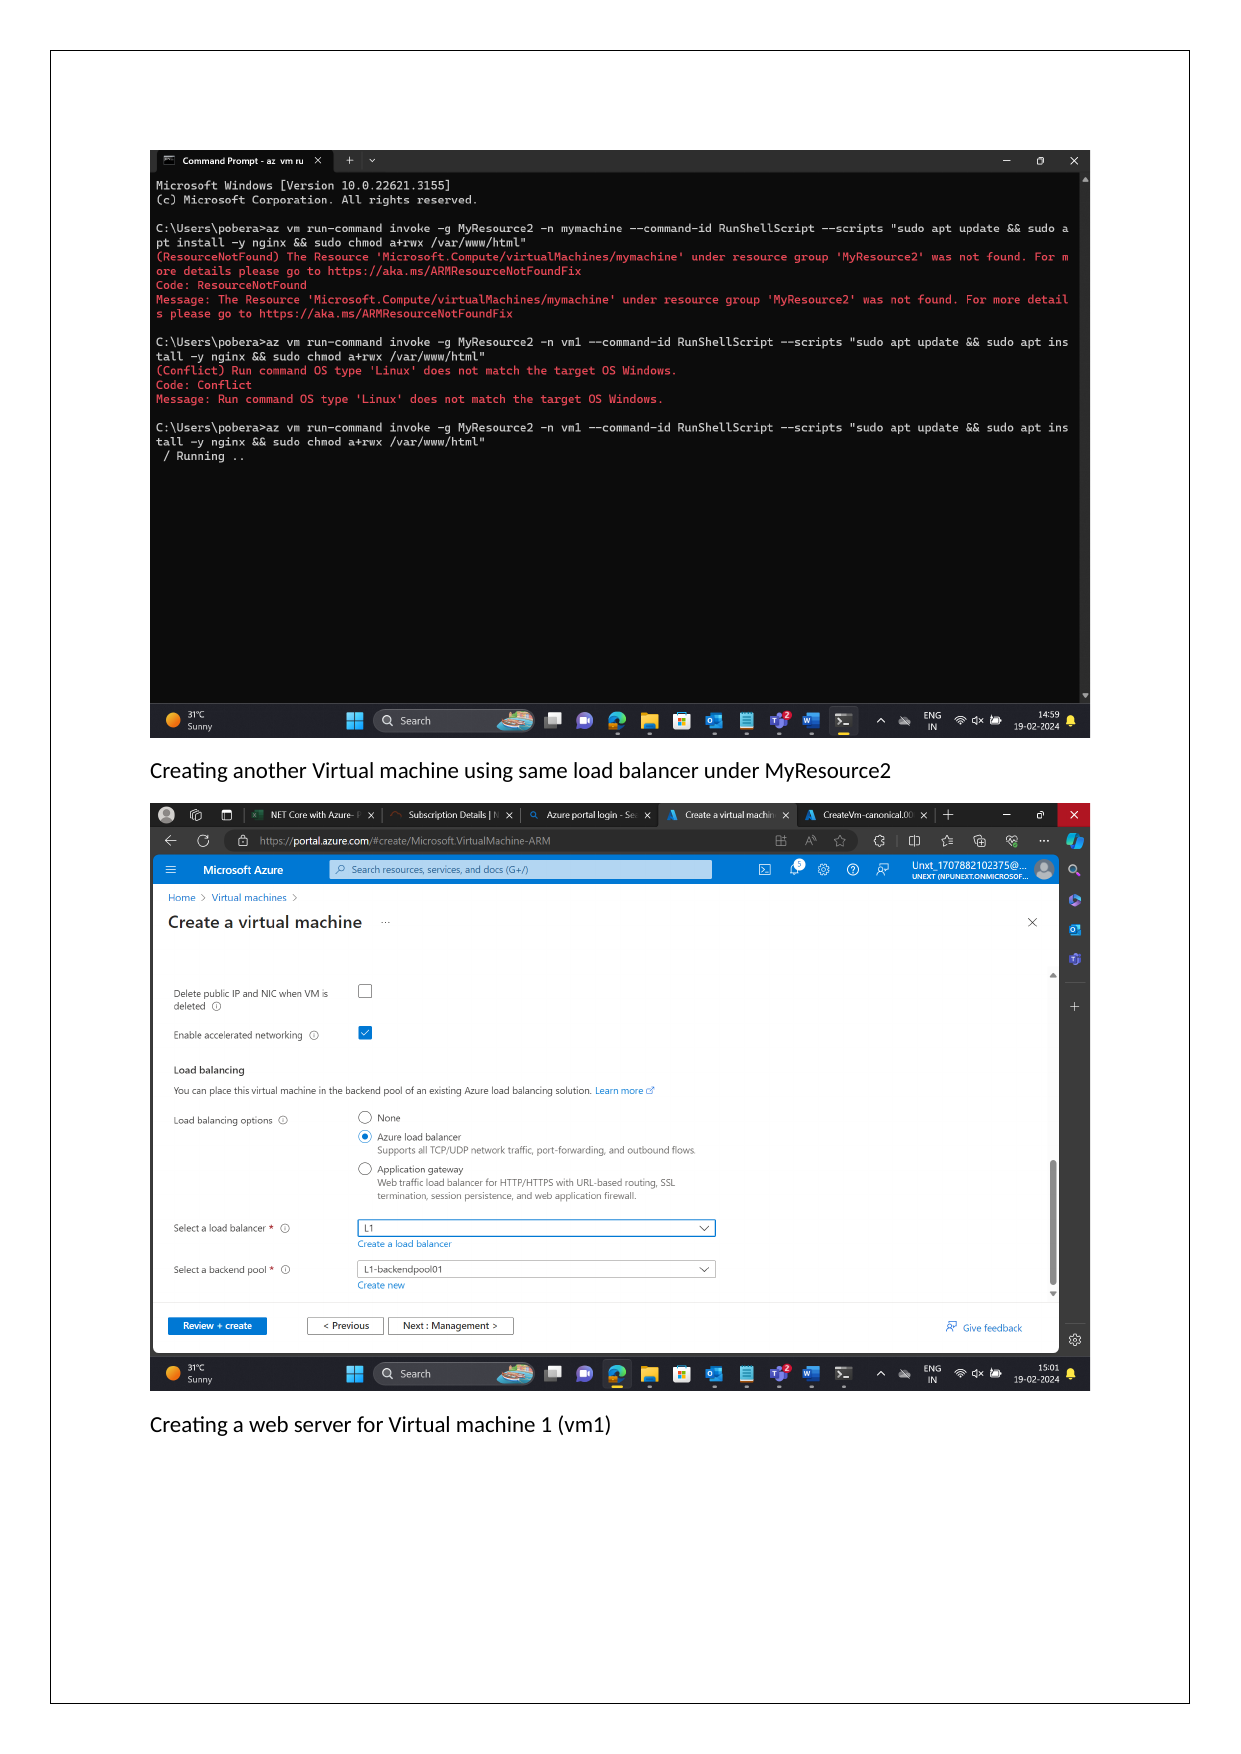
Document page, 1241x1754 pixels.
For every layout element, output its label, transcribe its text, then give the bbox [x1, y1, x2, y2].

picture [150, 803, 1091, 1391]
picture [150, 150, 1091, 738]
text Creating a web server for Virtual machine 1 (vm1) [150, 1410, 1090, 1438]
text Creating another Virtual machine using same load balancer under MyResource2 [150, 756, 1090, 784]
